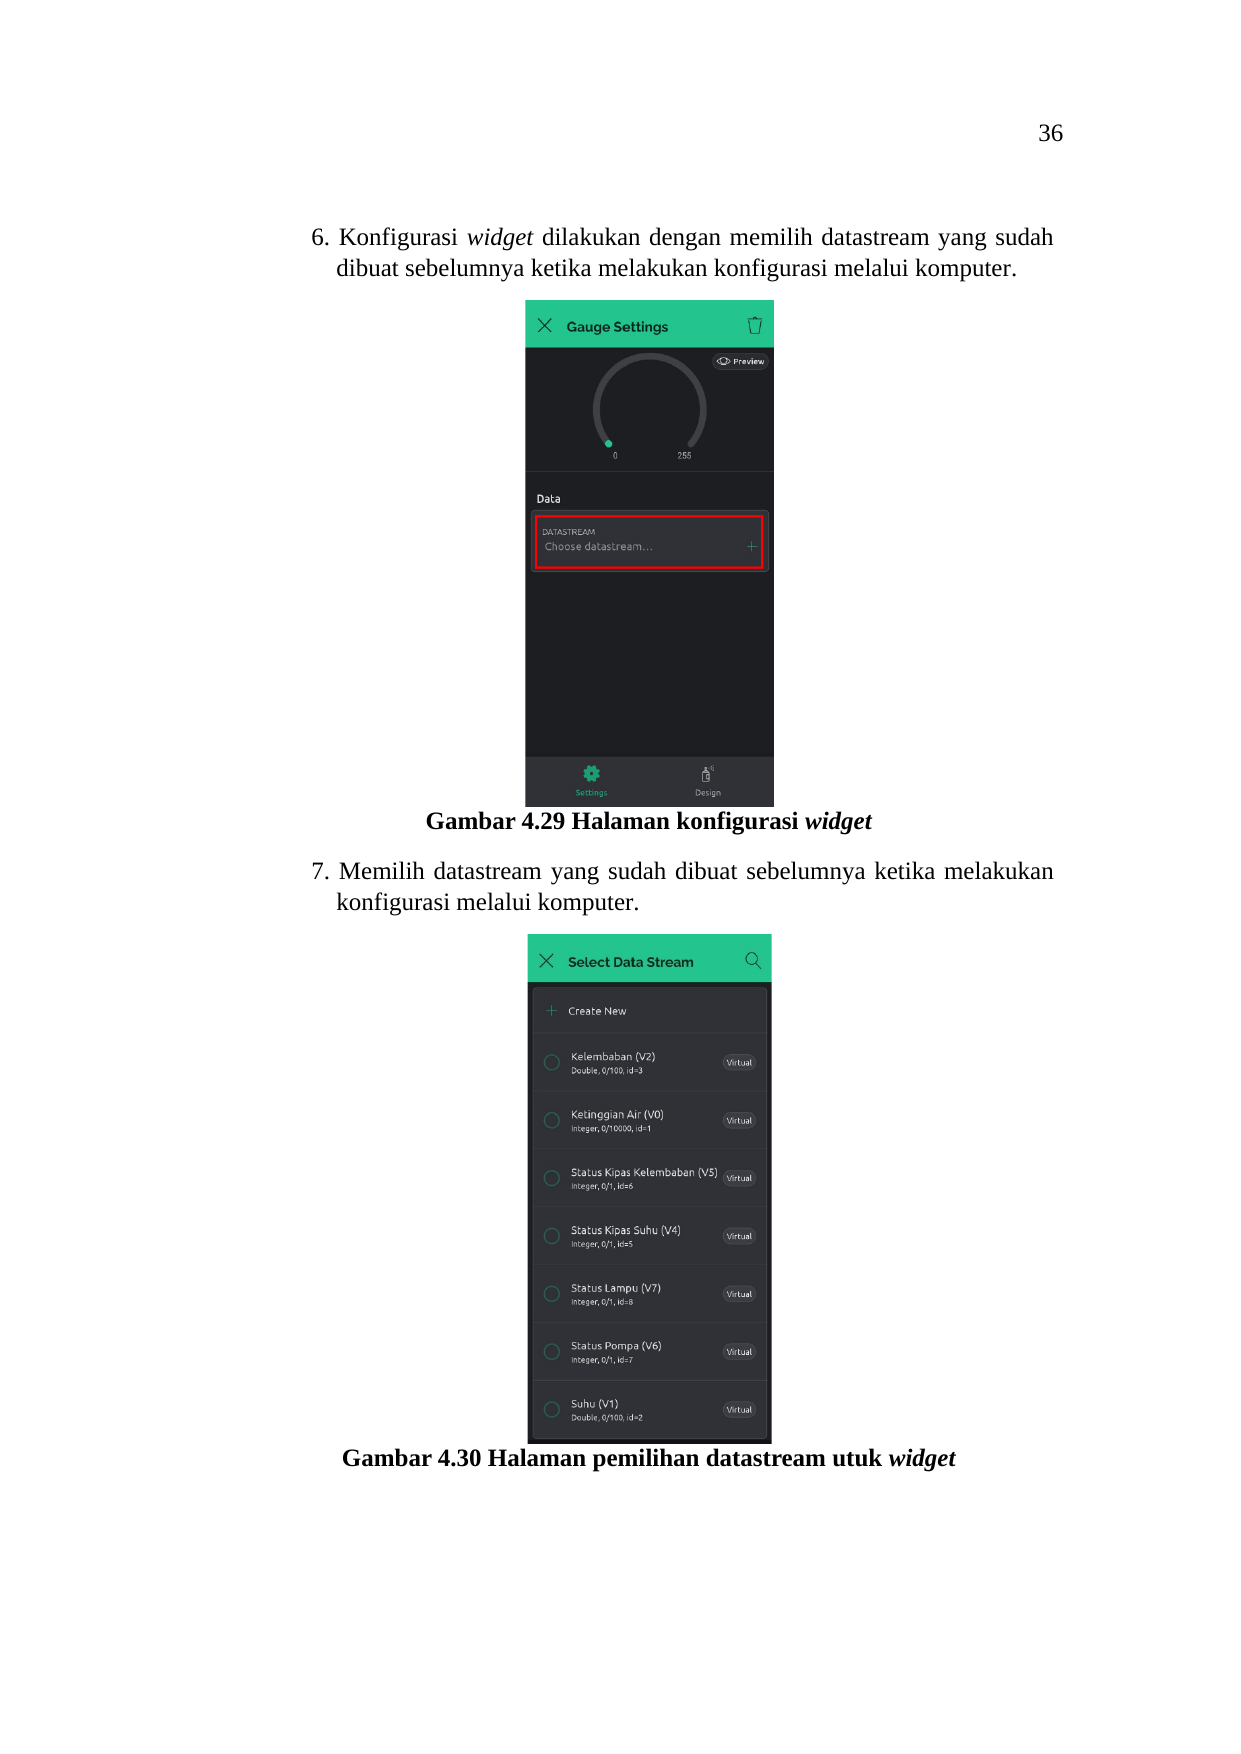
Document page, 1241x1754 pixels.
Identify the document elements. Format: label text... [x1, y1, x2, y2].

text 7. Memilih datastream yang sudah dibuat sebelumnya ketika melakukan konfigurasi melalui komputer. [236, 856, 1063, 916]
picture [527, 934, 772, 1444]
picture [525, 300, 774, 807]
text 6. Konfigurasi widget dilakukan dengan memilih datastream yang sudah dibuat sebelumnya ketika melakukan konfigurasi melalui komputer. [236, 222, 1063, 282]
